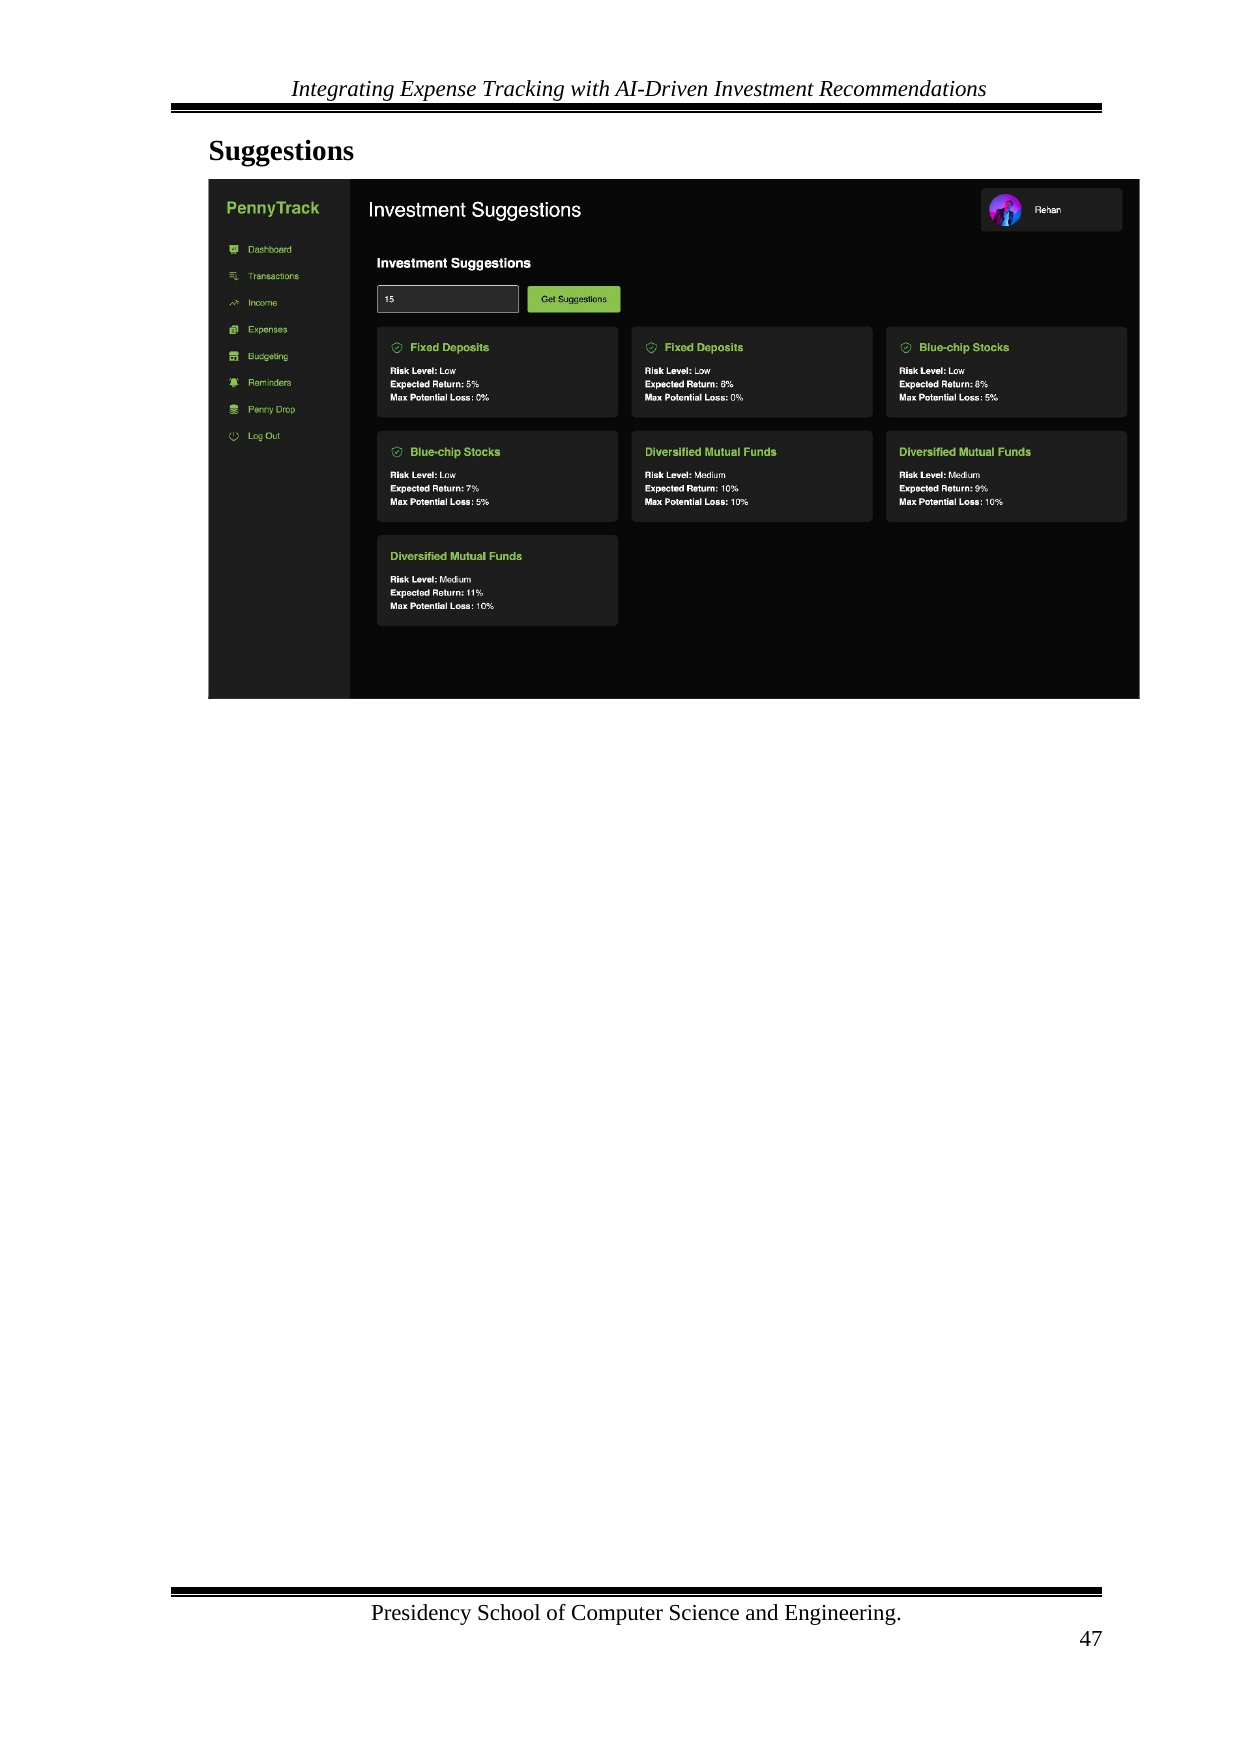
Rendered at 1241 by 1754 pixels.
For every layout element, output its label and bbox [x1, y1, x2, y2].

picture [208, 179, 1140, 699]
list [171, 133, 1102, 699]
